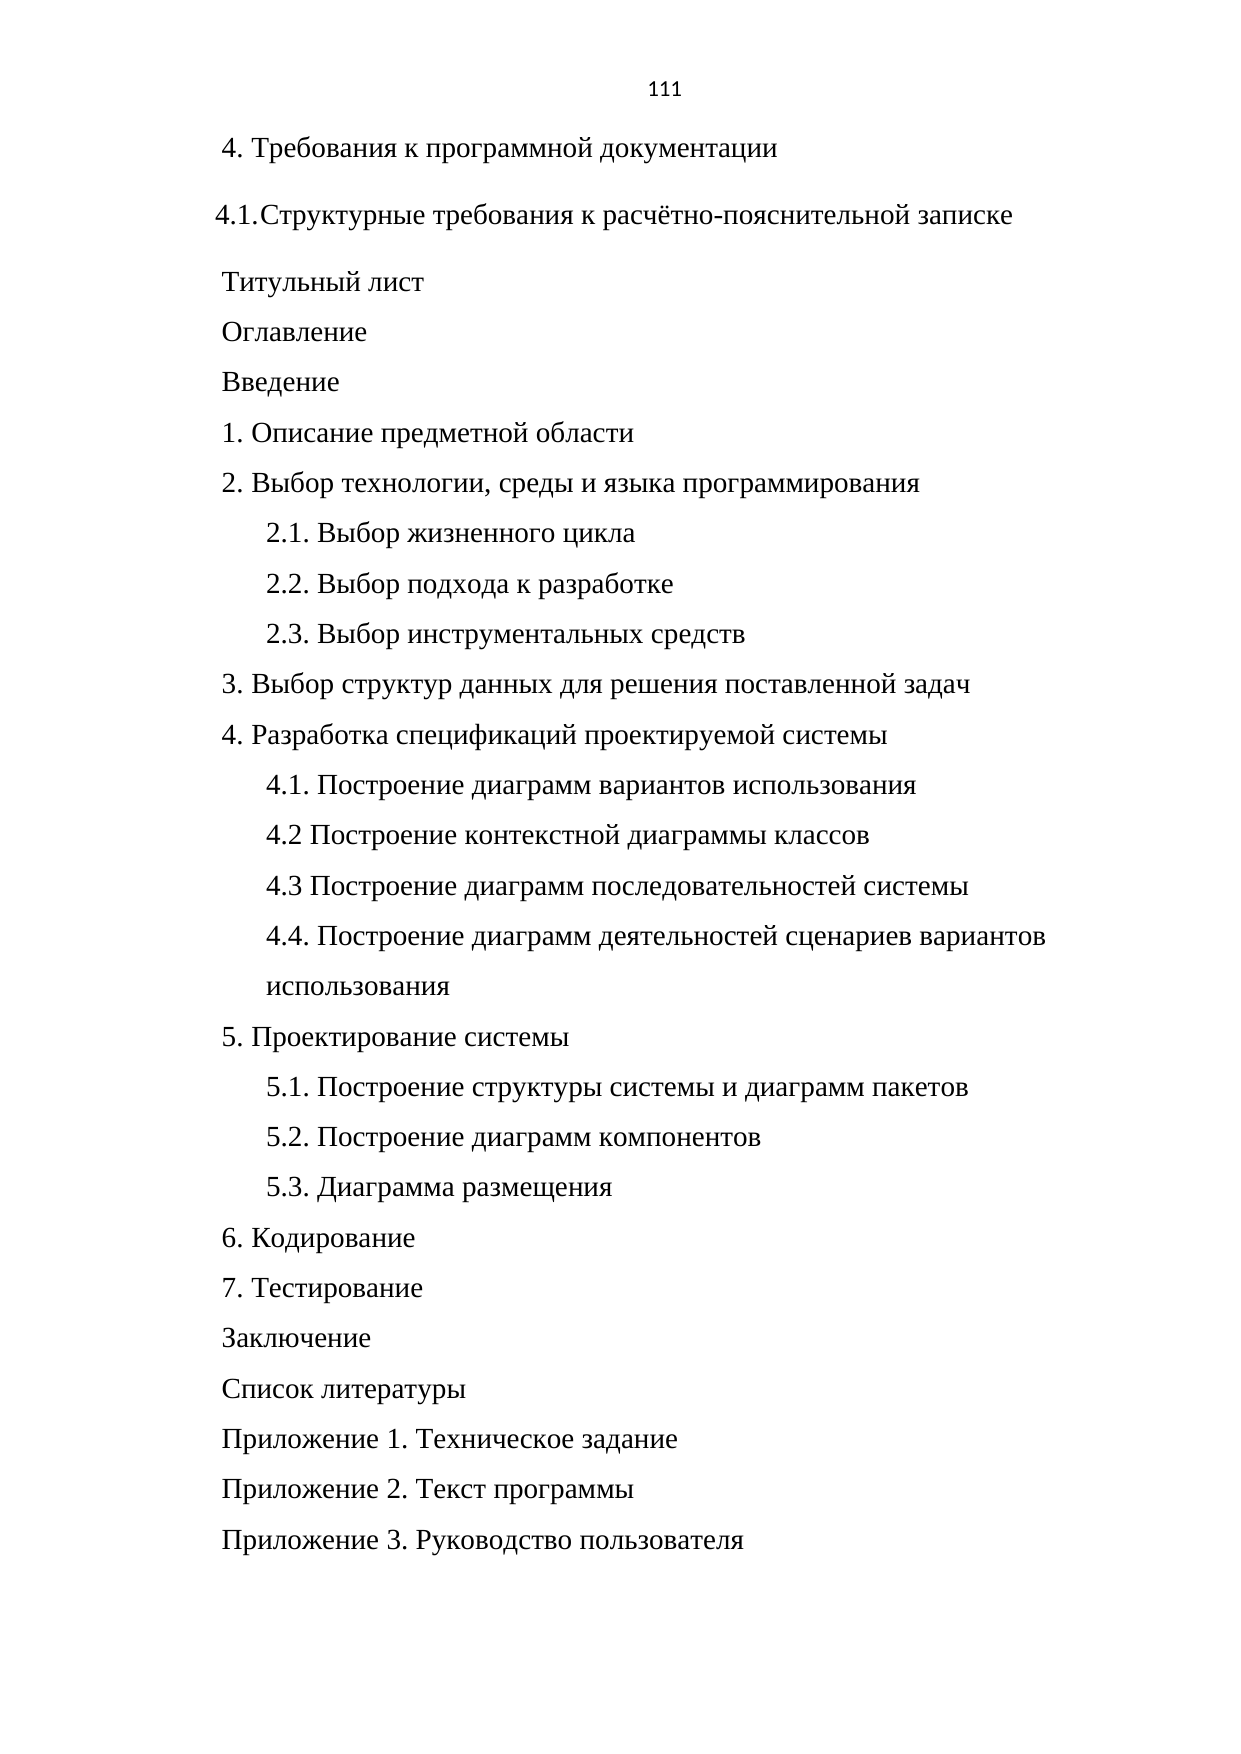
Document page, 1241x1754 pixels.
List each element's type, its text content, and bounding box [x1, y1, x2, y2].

text 5.2. Построение диаграмм компонентов [177, 1119, 1152, 1153]
text Приложение 2. Текст программы [177, 1471, 1152, 1505]
text 4. Разработка спецификаций проектируемой системы [177, 717, 1152, 750]
list Требования к программной документации [177, 130, 1152, 163]
text Список литературы [177, 1371, 1152, 1404]
text 4.4. Построение диаграмм деятельностей сценариев вариантов использования [266, 918, 1152, 1002]
text 2.3. Выбор инструментальных средств [251, 616, 1152, 650]
text Введение [177, 364, 1152, 398]
text 4.2 Построение контекстной диаграммы классов [177, 817, 1152, 851]
text 6. Кодирование [177, 1220, 1152, 1253]
text 5.3. Диаграмма размещения [177, 1169, 1152, 1203]
text 7. Тестирование [177, 1270, 1152, 1304]
text 5. Проектирование системы [177, 1019, 1152, 1052]
text 3. Выбор структур данных для решения поставленной задач [177, 666, 1152, 700]
text 5.1. Построение структуры системы и диаграмм пакетов [177, 1069, 1152, 1102]
text Заключение [177, 1321, 1152, 1354]
text 2. Выбор технологии, среды и языка программирования [177, 465, 1152, 499]
text 4.1. Построение диаграмм вариантов использования [177, 767, 1152, 801]
list Структурные требования к расчётно-пояснительной записке [215, 197, 1152, 230]
text 2.1. Выбор жизненного цикла [251, 516, 1152, 549]
text 4.3 Построение диаграмм последовательностей системы [177, 868, 1152, 901]
text 1. Описание предметной области [177, 415, 1152, 448]
text Приложение 3. Руководство пользователя [177, 1522, 1152, 1555]
text Оглавление [177, 314, 1152, 348]
text Приложение 1. Техническое задание [177, 1421, 1152, 1455]
text Титульный лист [177, 264, 1152, 297]
text 2.2. Выбор подхода к разработке [251, 566, 1152, 599]
